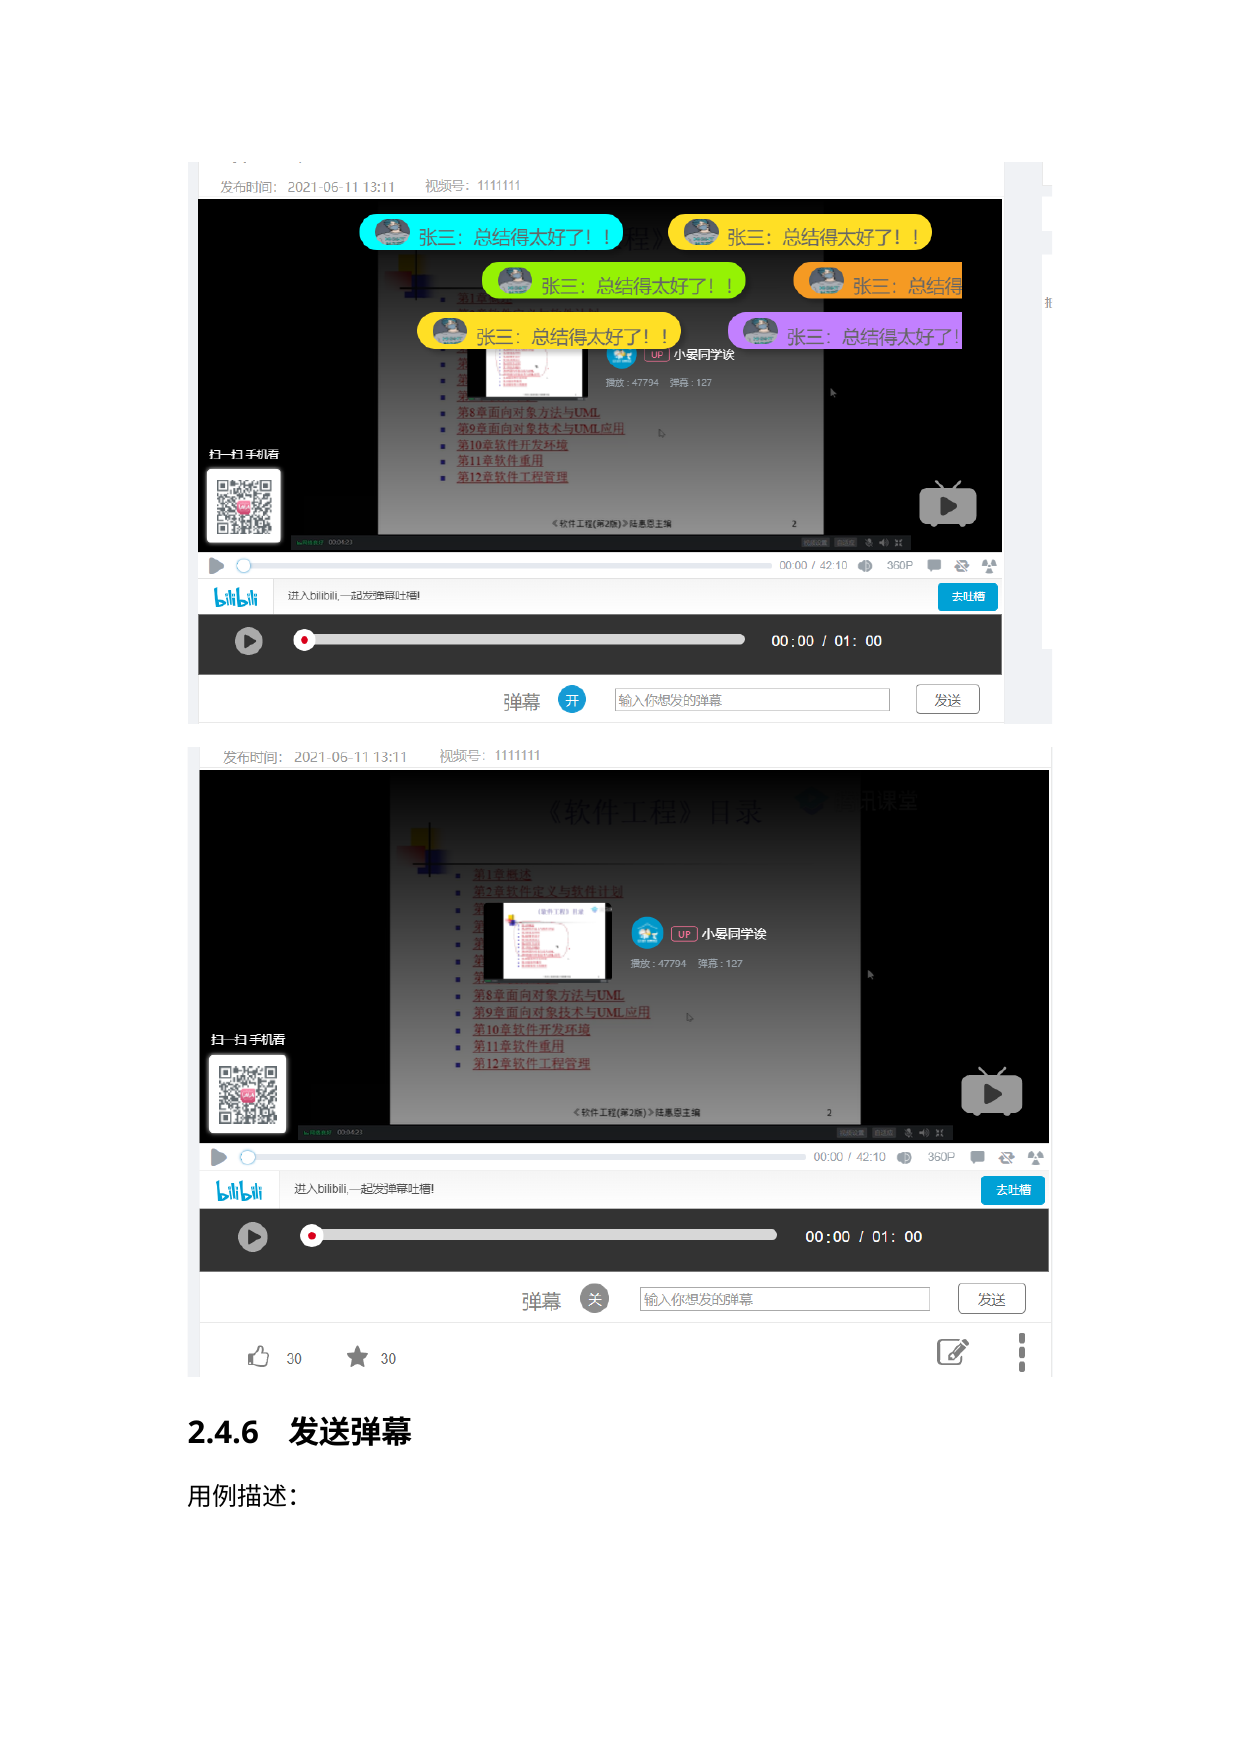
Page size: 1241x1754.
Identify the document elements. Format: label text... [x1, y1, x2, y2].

list 发送弹幕 [187, 1397, 1053, 1462]
picture [187, 747, 1053, 1377]
picture [188, 162, 1053, 724]
list 用例描述： [187, 1462, 1053, 1527]
